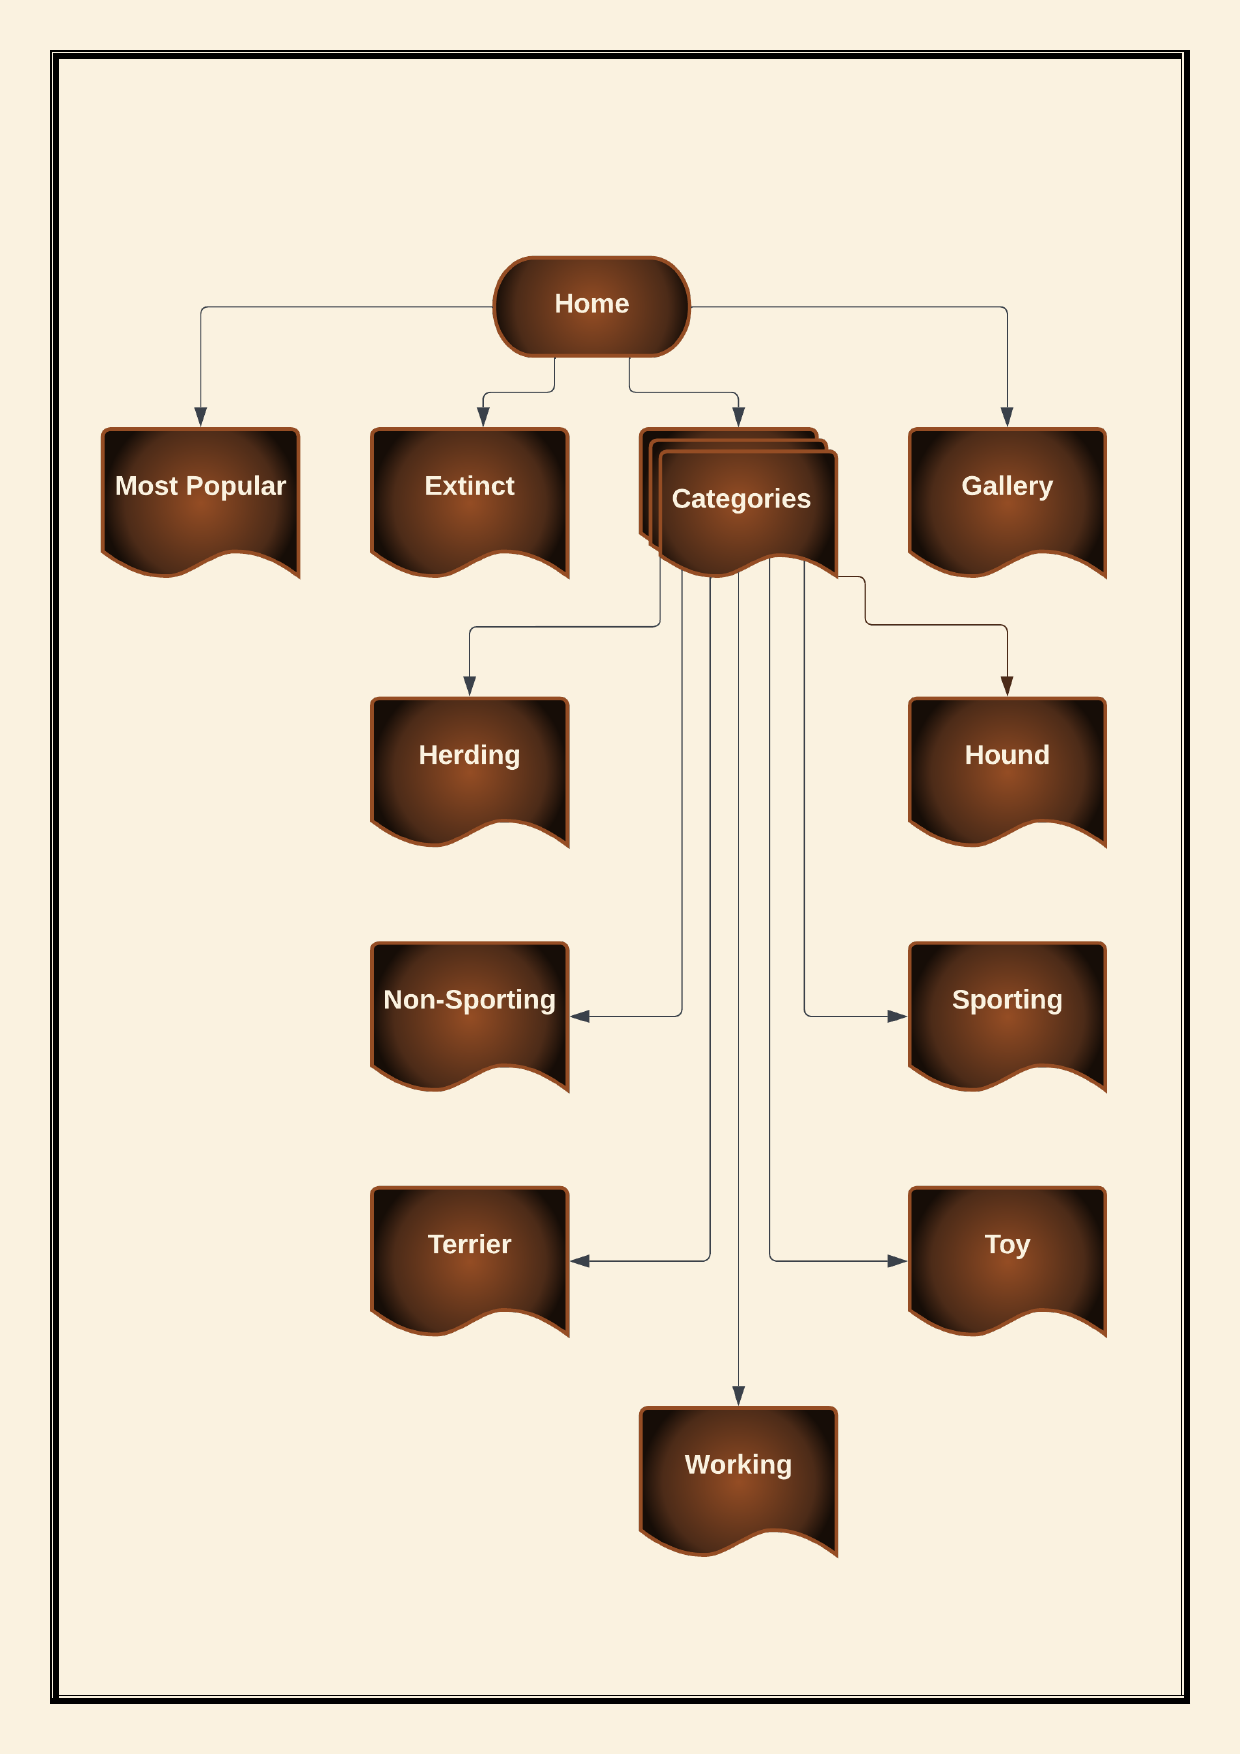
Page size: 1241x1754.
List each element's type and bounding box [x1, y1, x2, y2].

picture [54, 209, 1204, 1604]
